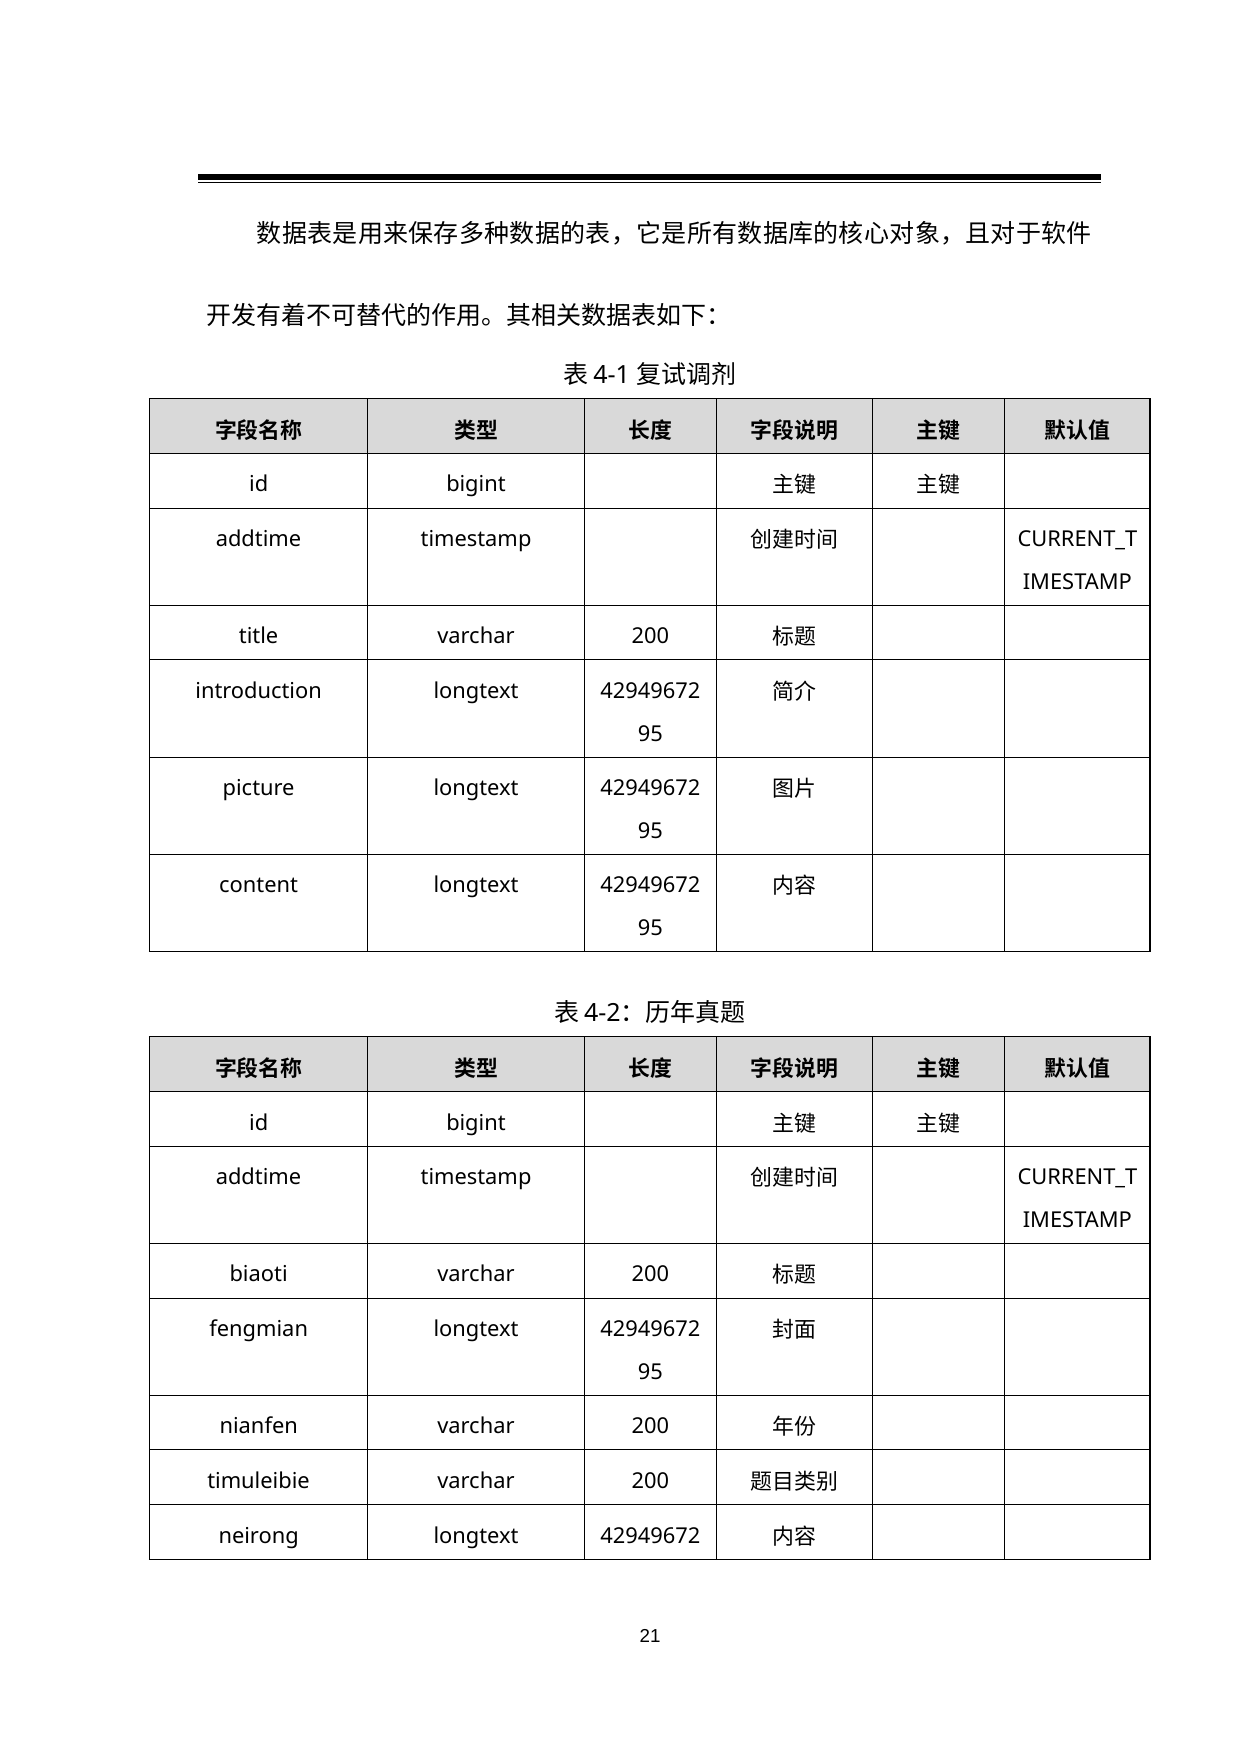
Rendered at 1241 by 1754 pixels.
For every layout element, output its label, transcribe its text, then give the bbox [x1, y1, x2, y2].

table_cell [873, 1147, 1004, 1243]
table_cell timuleibie [150, 1450, 367, 1504]
table_cell [1005, 1299, 1149, 1395]
table_cell timestamp [368, 1147, 584, 1243]
table_cell [1005, 606, 1149, 659]
table_cell [1005, 454, 1149, 507]
table_cell [1005, 1396, 1149, 1449]
table_cell [1005, 660, 1149, 757]
table_cell 4294967295 [585, 660, 716, 757]
table_cell 创建时间 [717, 1147, 872, 1243]
table_cell 年份 [717, 1396, 872, 1449]
table_cell 200 [585, 1396, 716, 1449]
table_cell timestamp [368, 509, 584, 605]
table_cell longtext [368, 758, 584, 854]
table_header 默认值 [1005, 1037, 1149, 1091]
table_header 字段说明 [717, 399, 872, 453]
table_cell [873, 1505, 1004, 1559]
table_cell 简介 [717, 660, 872, 757]
table_header 字段名称 [150, 1037, 367, 1091]
table_header 长度 [585, 399, 716, 453]
table_cell 主键 [717, 454, 872, 507]
table_cell varchar [368, 1450, 584, 1504]
table_cell varchar [368, 1396, 584, 1449]
table_cell [585, 509, 716, 605]
table_header 字段名称 [150, 399, 367, 453]
table_header 长度 [585, 1037, 716, 1091]
table_cell 内容 [717, 855, 872, 951]
table_cell biaoti [150, 1244, 367, 1297]
table_cell bigint [368, 454, 584, 507]
table_cell 内容 [717, 1505, 872, 1559]
table_cell 200 [585, 1244, 716, 1297]
table_cell nianfen [150, 1396, 367, 1449]
table_cell longtext [368, 1299, 584, 1395]
table_cell [873, 1396, 1004, 1449]
table_cell [585, 1092, 716, 1146]
table_cell [1005, 1505, 1149, 1559]
table_cell longtext [368, 855, 584, 951]
table_cell 创建时间 [717, 509, 872, 605]
table_cell CURRENT_TIMESTAMP [1005, 509, 1149, 605]
table_cell [585, 1147, 716, 1243]
table_header 默认值 [1005, 399, 1149, 453]
table_cell [1005, 1092, 1149, 1146]
table_cell varchar [368, 606, 584, 659]
table_cell [585, 454, 716, 507]
table_cell CURRENT_TIMESTAMP [1005, 1147, 1149, 1243]
table_header 主键 [873, 399, 1004, 453]
table_cell [873, 509, 1004, 605]
table_cell longtext [368, 1505, 584, 1559]
table_cell introduction [150, 660, 367, 757]
table_cell content [150, 855, 367, 951]
table_header 类型 [368, 399, 584, 453]
text 数据表是用来保存多种数据的表，它是所有数据库的核心对象，且对于软件开发有着不可替代的作用。其相关数据表如下： [207, 198, 1093, 347]
table_cell id [150, 454, 367, 507]
table_cell 200 [585, 1450, 716, 1504]
table_cell [873, 1244, 1004, 1297]
table_cell [873, 606, 1004, 659]
table_cell addtime [150, 509, 367, 605]
table_cell neirong [150, 1505, 367, 1559]
table_cell [873, 758, 1004, 854]
table_header 主键 [873, 1037, 1004, 1091]
table_cell fengmian [150, 1299, 367, 1395]
table_cell [873, 1299, 1004, 1395]
table_cell 4294967295 [585, 1505, 716, 1559]
table_cell [873, 1450, 1004, 1504]
table_cell longtext [368, 660, 584, 757]
table_cell 标题 [717, 606, 872, 659]
table_cell 主键 [873, 454, 1004, 507]
table_cell 主键 [873, 1092, 1004, 1146]
table_header 类型 [368, 1037, 584, 1091]
table_cell 图片 [717, 758, 872, 854]
table_cell [1005, 758, 1149, 854]
table_cell 主键 [717, 1092, 872, 1146]
table_cell [1005, 855, 1149, 951]
table_cell 4294967295 [585, 855, 716, 951]
table_cell 4294967295 [585, 758, 716, 854]
table_cell id [150, 1092, 367, 1146]
table_cell [1005, 1244, 1149, 1297]
table_cell [873, 855, 1004, 951]
table_cell 4294967295 [585, 1299, 716, 1395]
table_header 字段说明 [717, 1037, 872, 1091]
table_cell 题目类别 [717, 1450, 872, 1504]
table_cell addtime [150, 1147, 367, 1243]
table_cell [873, 660, 1004, 757]
table_cell varchar [368, 1244, 584, 1297]
text 表4-1 复试调剂 [207, 355, 1093, 391]
table_cell 封面 [717, 1299, 872, 1395]
table_cell 200 [585, 606, 716, 659]
text 表4-2：历年真题 [207, 993, 1093, 1029]
table_cell picture [150, 758, 367, 854]
table_cell 标题 [717, 1244, 872, 1297]
table_cell bigint [368, 1092, 584, 1146]
table_cell [1005, 1450, 1149, 1504]
table_cell title [150, 606, 367, 659]
